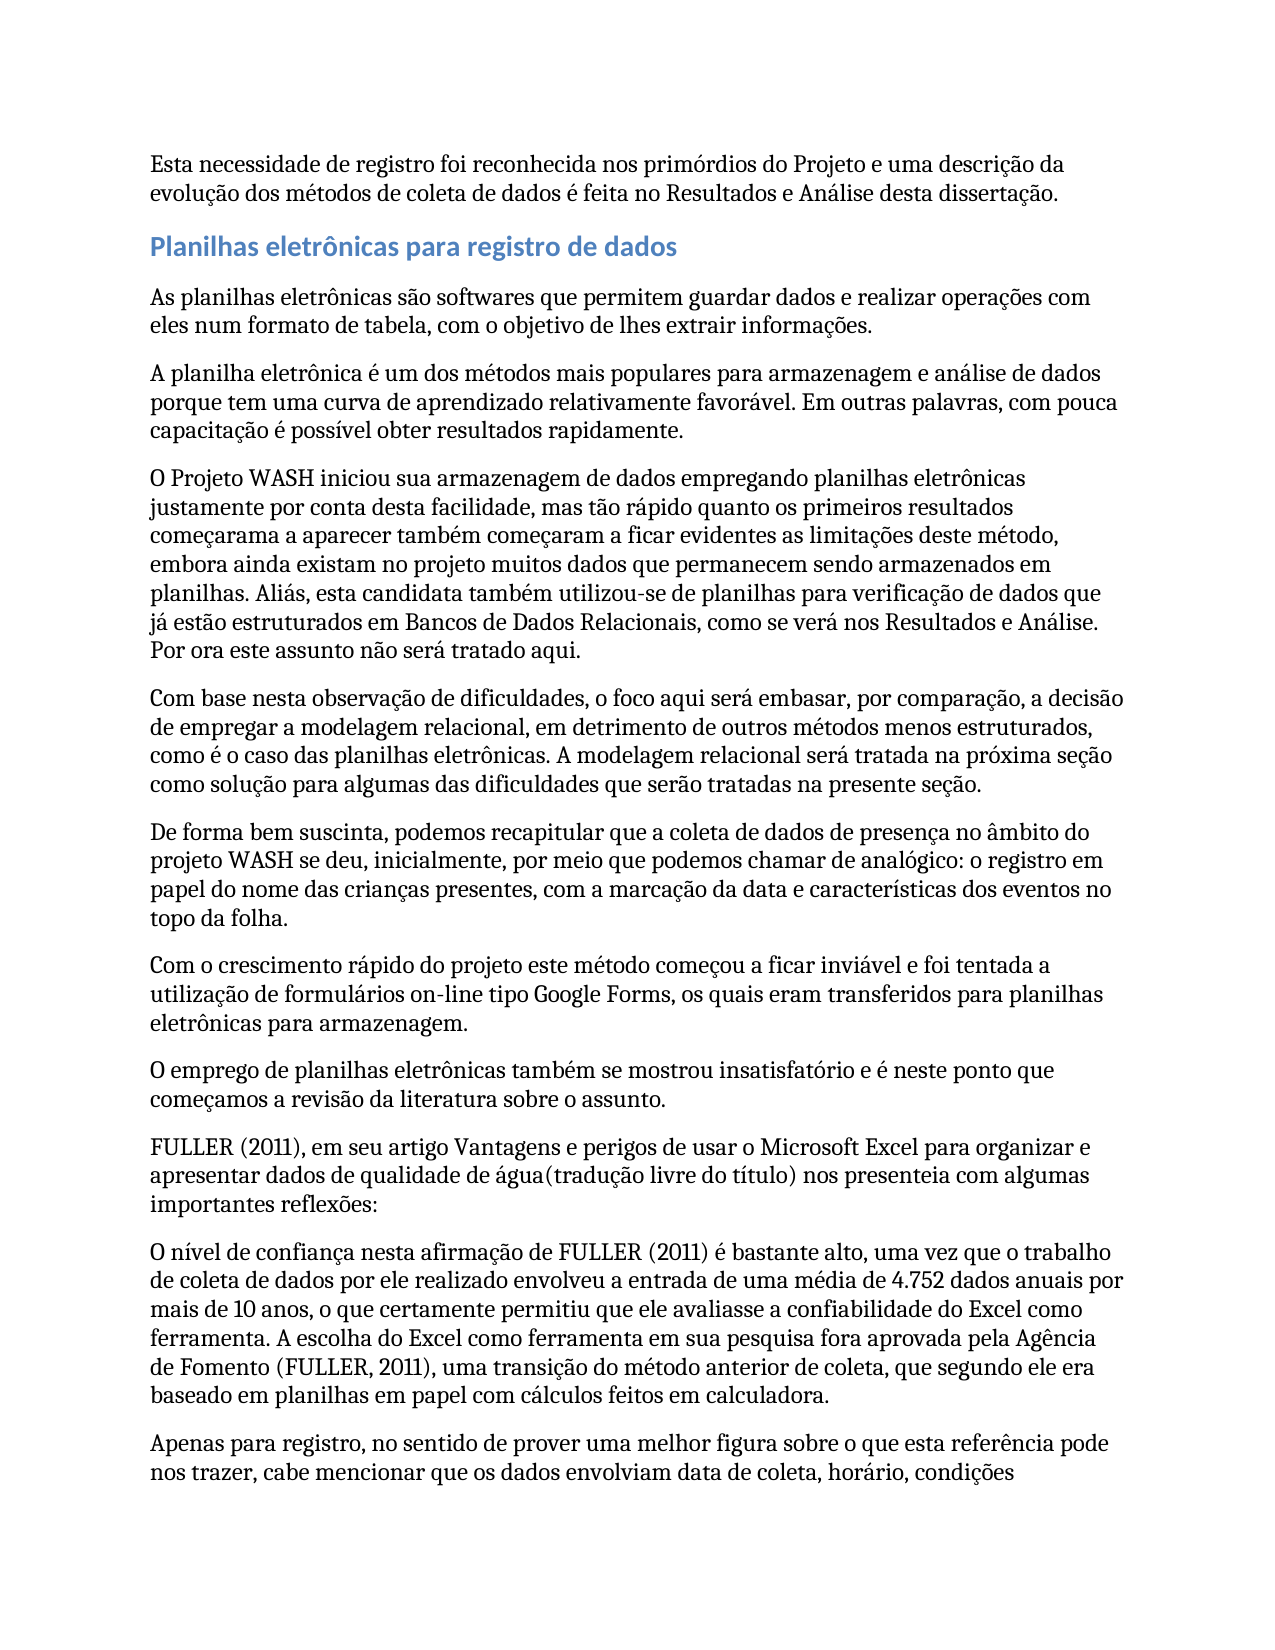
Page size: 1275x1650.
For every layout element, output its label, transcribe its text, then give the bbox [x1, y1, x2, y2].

text O Projeto WASH iniciou sua armazenagem de dados empregando planilhas eletrônicas justamente por conta desta facilidade, mas tão rápido quanto os primeiros resultados começarama a aparecer também começaram a ficar evidentes as limitações deste método, embora ainda existam no projeto muitos dados que permanecem sendo armazenados em planilhas. Aliás, esta candidata também utilizou-se de planilhas para verificação de dados que já estão estruturados em Bancos de Dados Relacionais, como se verá nos Resultados e Análise. Por ora este assunto não será tratado aqui. [150, 464, 1125, 665]
text Com o crescimento rápido do projeto este método começou a ficar inviável e foi tentada a utilização de formulários on-line tipo Google Forms, os quais eram transferidos para planilhas eletrônicas para armazenagem. [150, 951, 1125, 1038]
text O emprego de planilhas eletrônicas também se mostrou insatisfatório e é neste ponto que começamos a revisão da literatura sobre o assunto. [150, 1056, 1125, 1114]
text FULLER (2011), em seu artigo Vantagens e perigos de usar o Microsoft Excel para organizar e apresentar dados de qualidade de água(tradução livre do título) nos presenteia com algumas importantes reflexões: [150, 1133, 1125, 1219]
text De forma bem suscinta, podemos recapitular que a coleta de dados de presença no âmbito do projeto WASH se deu, inicialmente, por meio que podemos chamar de analógico: o registro em papel do nome das crianças presentes, com a marcação da data e características dos eventos no topo da folha. [150, 818, 1125, 933]
text Com base nesta observação de dificuldades, o foco aqui será embasar, por comparação, a decisão de empregar a modelagem relacional, em detrimento de outros métodos menos estruturados, como é o caso das planilhas eletrônicas. A modelagem relacional será tratada na próxima seção como solução para algumas das dificuldades que serão tratadas na presente seção. [150, 684, 1125, 799]
subtitle Planilhas eletrônicas para registro de dados [150, 228, 1125, 264]
text O nível de confiança nesta afirmação de FULLER (2011) é bastante alto, uma vez que o trabalho de coleta de dados por ele realizado envolveu a entrada de uma média de 4.752 dados anuais por mais de 10 anos, o que certamente permitiu que ele avaliasse a confiabilidade do Excel como ferramenta. A escolha do Excel como ferramenta em sua pesquisa fora aprovada pela Agência de Fomento (FULLER, 2011), uma transição do método anterior de coleta, que segundo ele era baseado em planilhas em papel com cálculos feitos em calculadora. [150, 1238, 1125, 1410]
text As planilhas eletrônicas são softwares que permitem guardar dados e realizar operações com eles num formato de tabela, com o objetivo de lhes extrair informações. [150, 283, 1125, 340]
text A planilha eletrônica é um dos métodos mais populares para armazenagem e análise de dados porque tem uma curva de aprendizado relativamente favorável. Em outras palavras, com pouca capacitação é possível obter resultados rapidamente. [150, 359, 1125, 445]
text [150, 1429, 1125, 1486]
text Esta necessidade de registro foi reconhecida nos primórdios do Projeto e uma descrição da evolução dos métodos de coleta de dados é feita no Resultados e Análise desta dissertação. [150, 150, 1125, 207]
